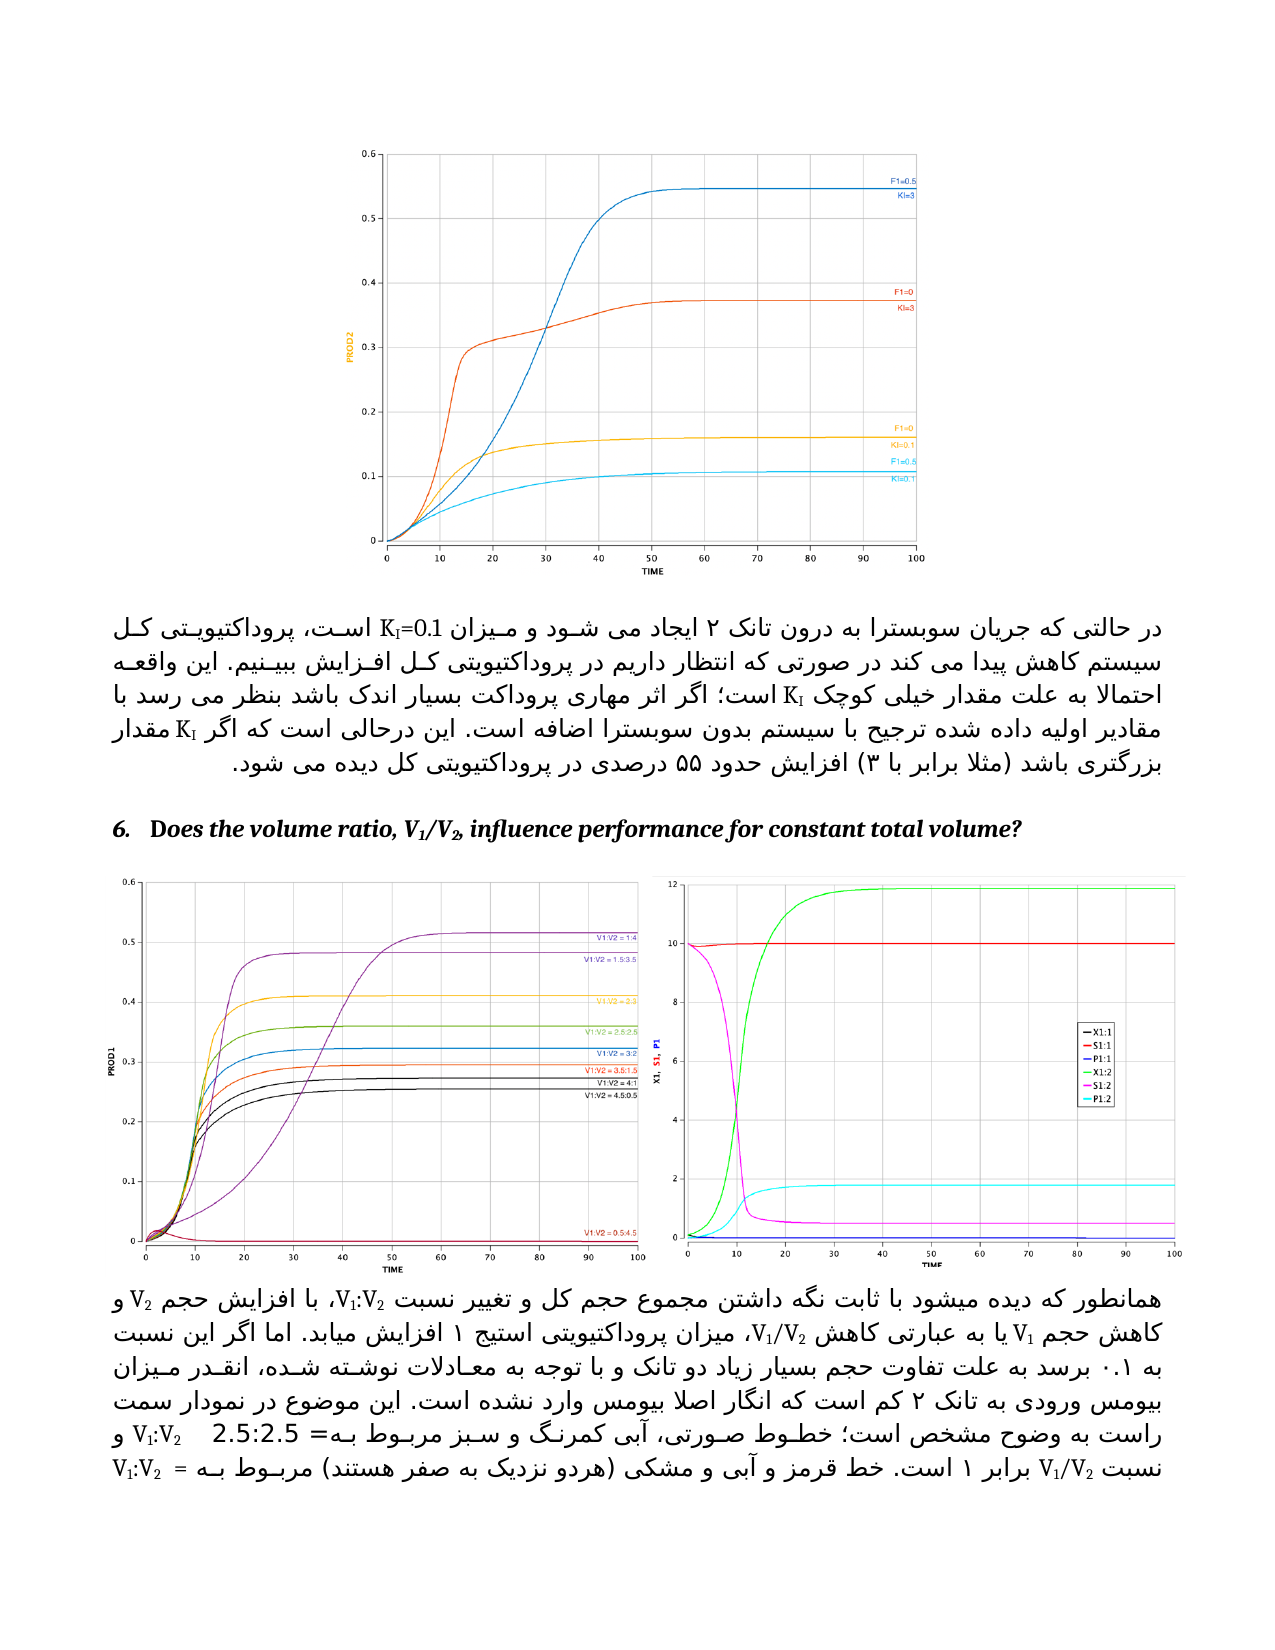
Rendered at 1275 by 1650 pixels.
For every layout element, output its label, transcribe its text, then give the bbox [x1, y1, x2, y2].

picture [652, 876, 1186, 1267]
text در حالتی که جریان سوبسترا به درون تانک ۲ ایجاد می شود و میزان KI=0.1 است، پروداکتیویتی کل سیستم کاهش پیدا می کند در صورتی که انتظار داریم در پروداکتیویتی کل افزایش ببینیم. این واقعه احتمالا به علت مقدار خیلی کوچک KI است؛ اگر اثر مهاری پروداکت بسیار اندک باشد بنظر می رسد با مقادیر اولیه داده شده ترجیح با سیستم بدون سوبسترا اضافه است. این درحالی است که اگر KI مقدار بزرگتری باشد (مثلا برابر با ۳) افزایش حدود ۵۵ درصدی در پروداکتیویتی کل دیده می شود. [112, 613, 1162, 778]
picture [346, 150, 929, 576]
list Does the volume ratio, V1/V2, influence performance‍ for constant total volume? [112, 815, 1162, 844]
picture [105, 876, 651, 1277]
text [112, 848, 1162, 1483]
